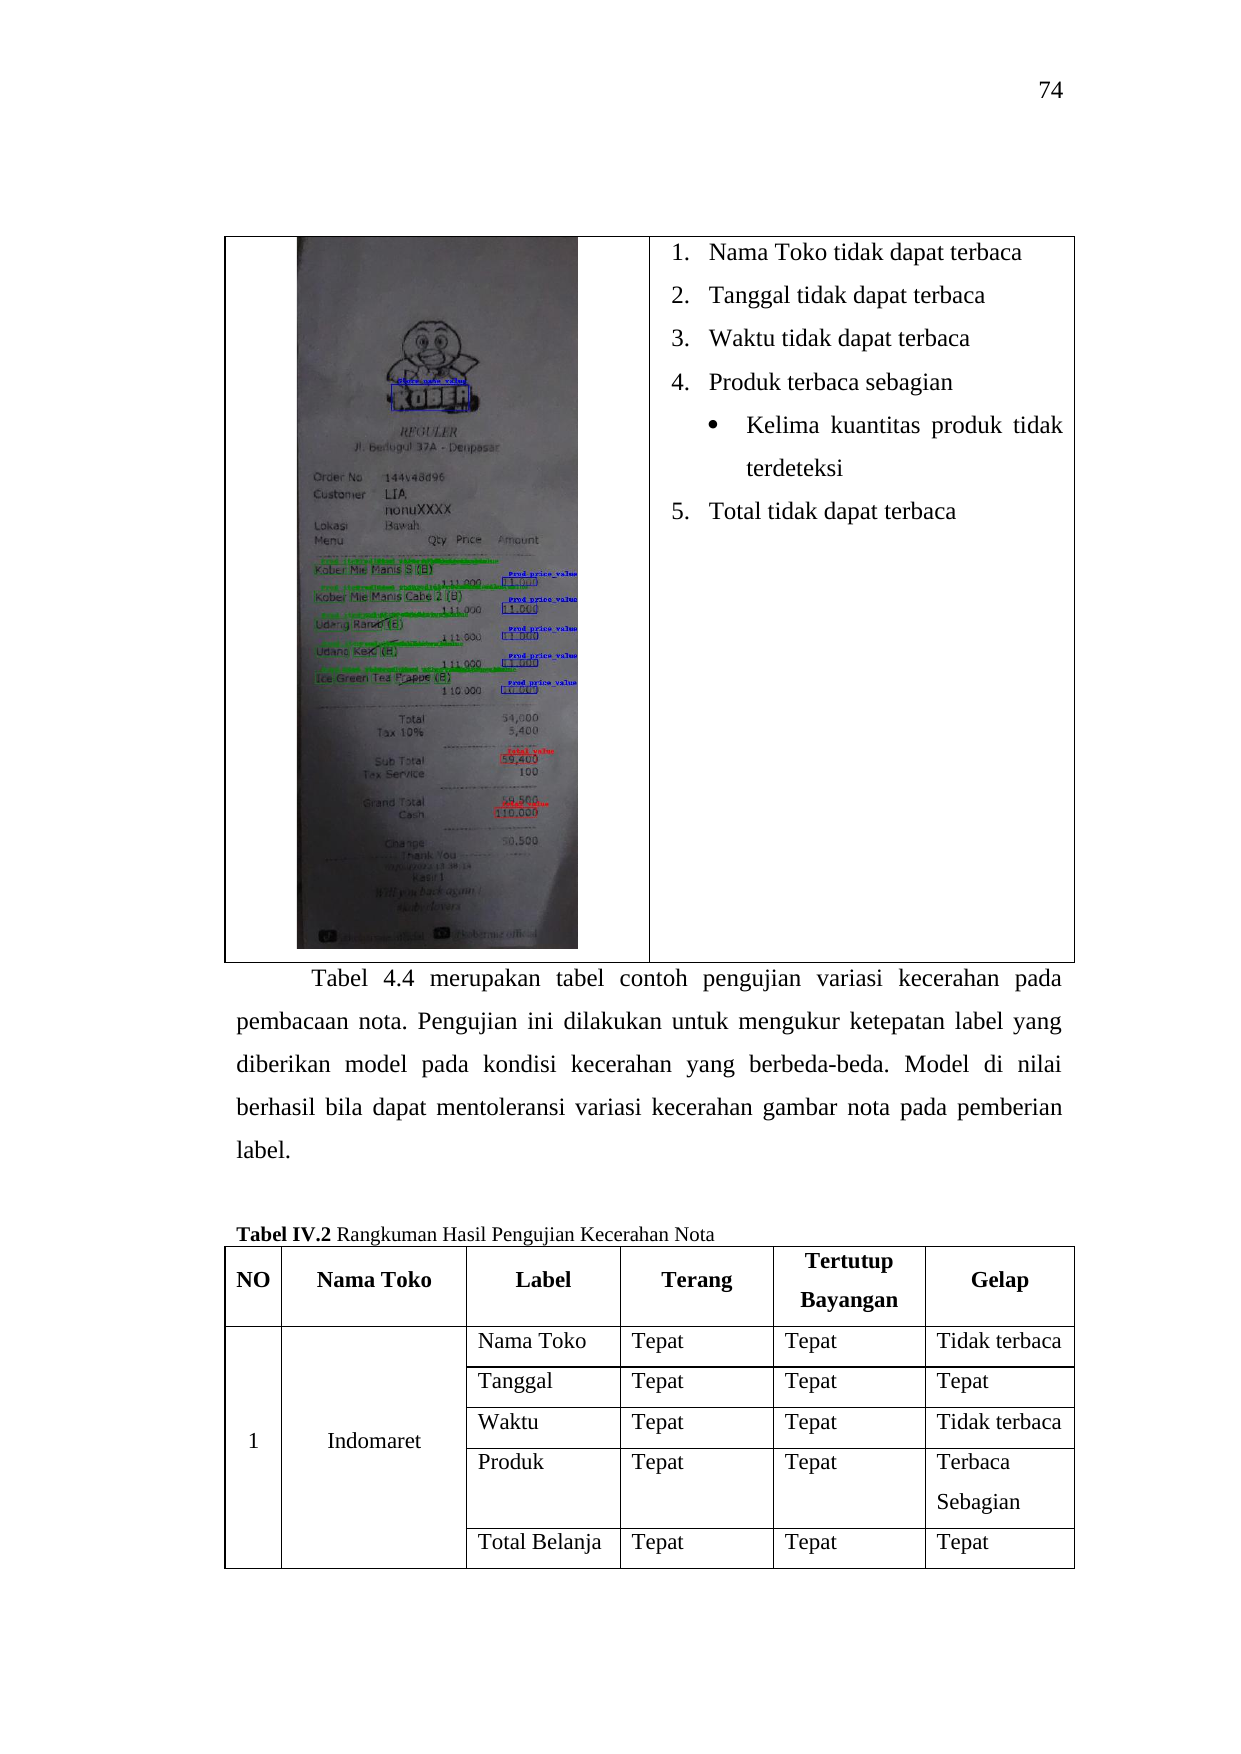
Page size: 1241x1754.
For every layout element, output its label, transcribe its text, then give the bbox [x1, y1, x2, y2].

table_cell Tepat [774, 1327, 925, 1366]
table_cell Waktu [467, 1408, 620, 1447]
table_header Gelap [926, 1247, 1074, 1326]
table_cell Tidak terbaca [926, 1327, 1074, 1366]
table_cell Tepat [774, 1368, 925, 1407]
table_header NO [226, 1247, 281, 1326]
table_cell Terbaca Sebagian [926, 1449, 1074, 1527]
table_cell Nama Toko [467, 1327, 620, 1366]
table_cell Tepat [621, 1327, 773, 1366]
table_cell Tepat [621, 1368, 773, 1407]
table_cell Indomaret [282, 1327, 466, 1568]
table_cell Tepat [774, 1529, 925, 1568]
table_cell Tepat [774, 1449, 925, 1527]
table_cell Tepat [926, 1529, 1074, 1568]
table_header Terang [621, 1247, 773, 1326]
table_cell 1 [226, 1327, 281, 1568]
table_cell Tepat [774, 1408, 925, 1447]
table_cell Tepat [926, 1368, 1074, 1407]
table_cell Tepat [621, 1408, 773, 1447]
table_cell Nama Toko tidak dapat terbaca Tanggal tidak dapat terbaca Waktu tidak dapat terbaca Produk terbaca sebagian Kelima kuantitas produk tidak terdeteksi Total tidak dapat terbaca [650, 237, 1074, 962]
table_cell [226, 237, 649, 962]
table_cell Total Belanja [467, 1529, 620, 1568]
text Rangkuman Hasil Pengujian Kecerahan Nota [236, 1222, 1063, 1246]
table_cell Tidak terbaca [926, 1408, 1074, 1447]
table_cell Tanggal [467, 1368, 620, 1407]
table_cell Produk [467, 1449, 620, 1527]
picture [296, 237, 578, 949]
table_header Label [467, 1247, 620, 1326]
table_header Tertutup Bayangan [774, 1247, 925, 1326]
table_cell Tepat [621, 1529, 773, 1568]
table_cell Tepat [621, 1449, 773, 1527]
table_header Nama Toko [282, 1247, 466, 1326]
text Tabel 4.4 merupakan tabel contoh pengujian variasi kecerahan pada pembacaan nota. Pengujian ini dilakukan untuk mengukur ketepatan label yang diberikan model pada kondisi kecerahan yang berbeda-beda. Model di nilai berhasil bila dapat mentoleransi variasi kecerahan gambar nota pada pemberian label. [236, 963, 1063, 1164]
